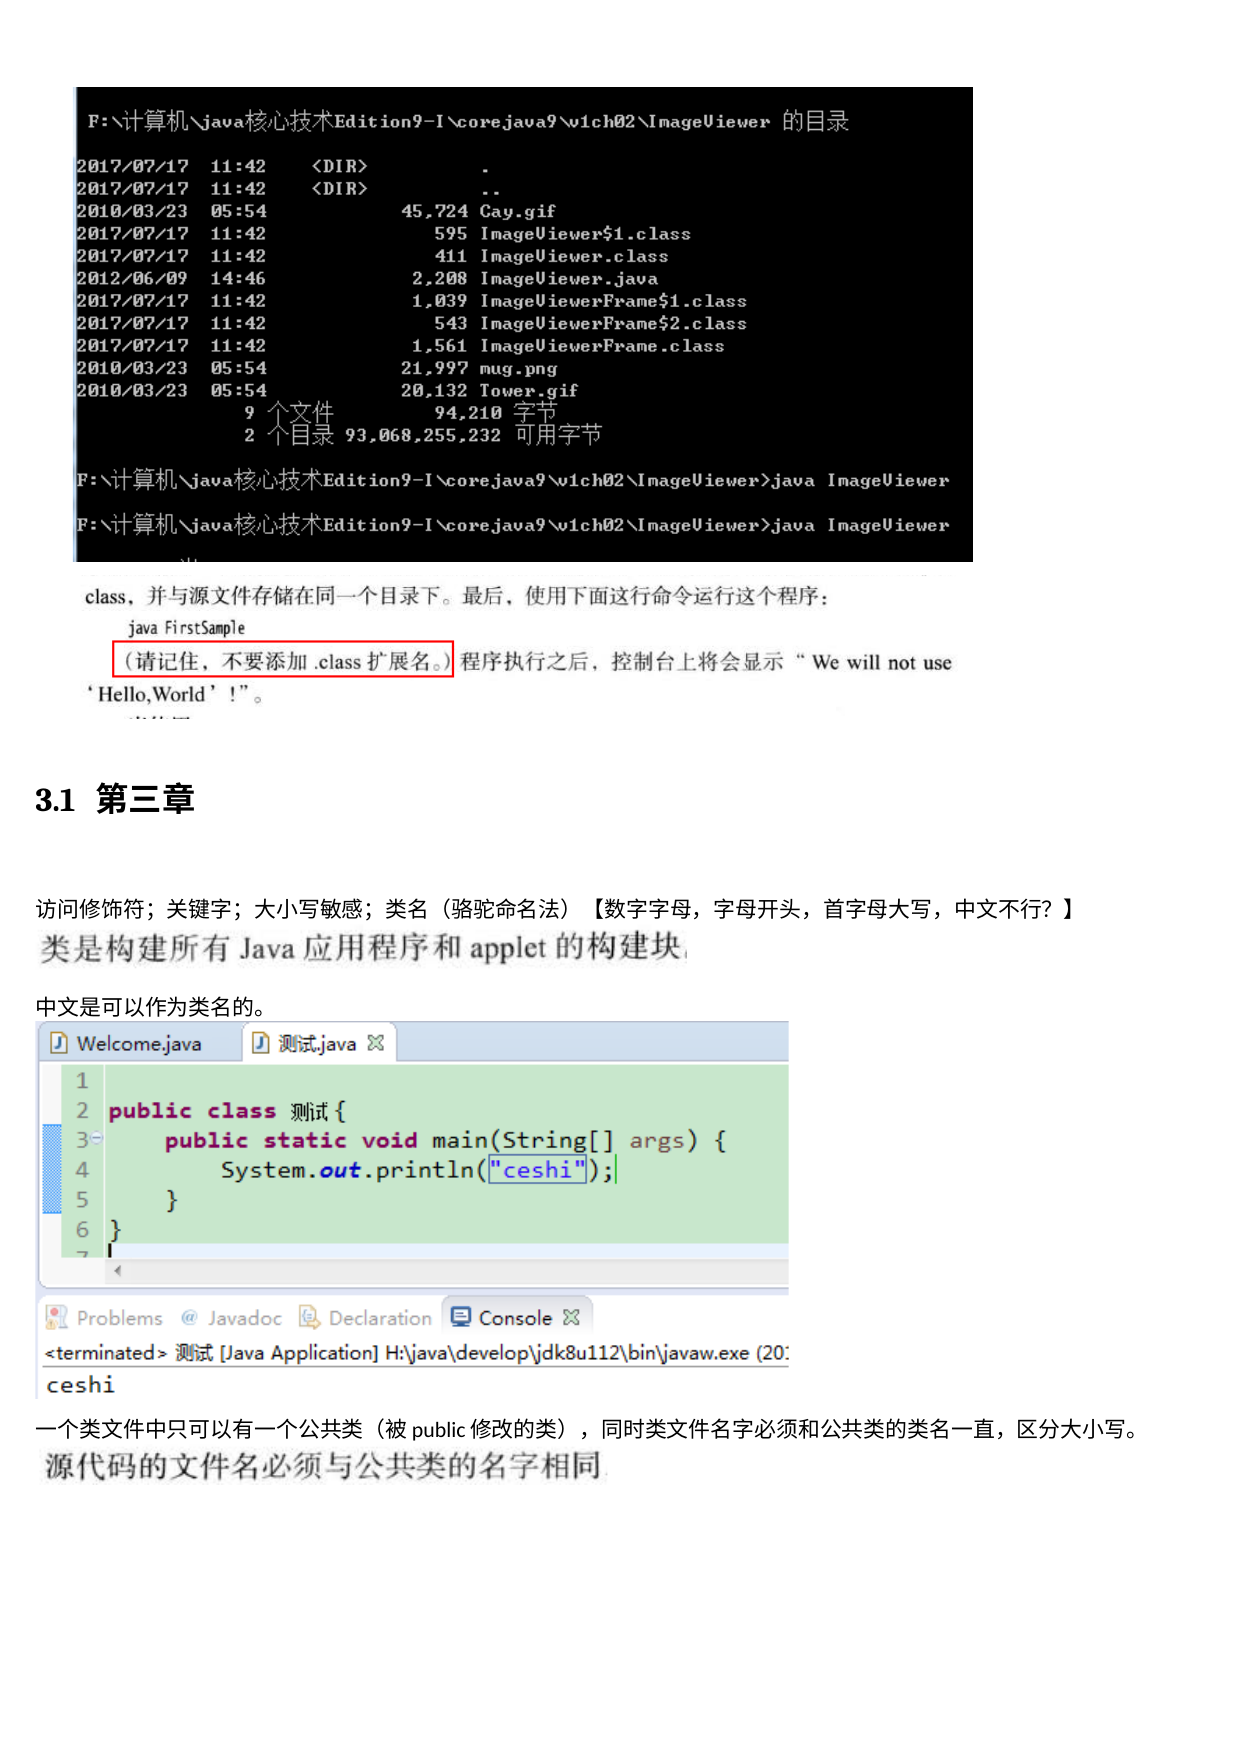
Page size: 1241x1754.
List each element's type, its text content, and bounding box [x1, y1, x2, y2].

text 访问修饰符；关键字；大小写敏感；类名（骆驼命名法）【数字字母，字母开头，首字母大写，中文不行？】 [35, 892, 1205, 924]
picture [35, 1444, 608, 1485]
text 中文是可以作为类名的。 [35, 989, 1205, 1022]
subtitle 第三章 [35, 765, 1205, 830]
picture [35, 924, 687, 970]
picture [72, 575, 973, 719]
picture [35, 1021, 789, 1399]
picture [72, 87, 973, 562]
text 一个类文件中只可以有一个公共类（被public修改的类），同时类文件名字必须和公共类的类名一直，区分大小写。 [35, 1412, 1205, 1444]
